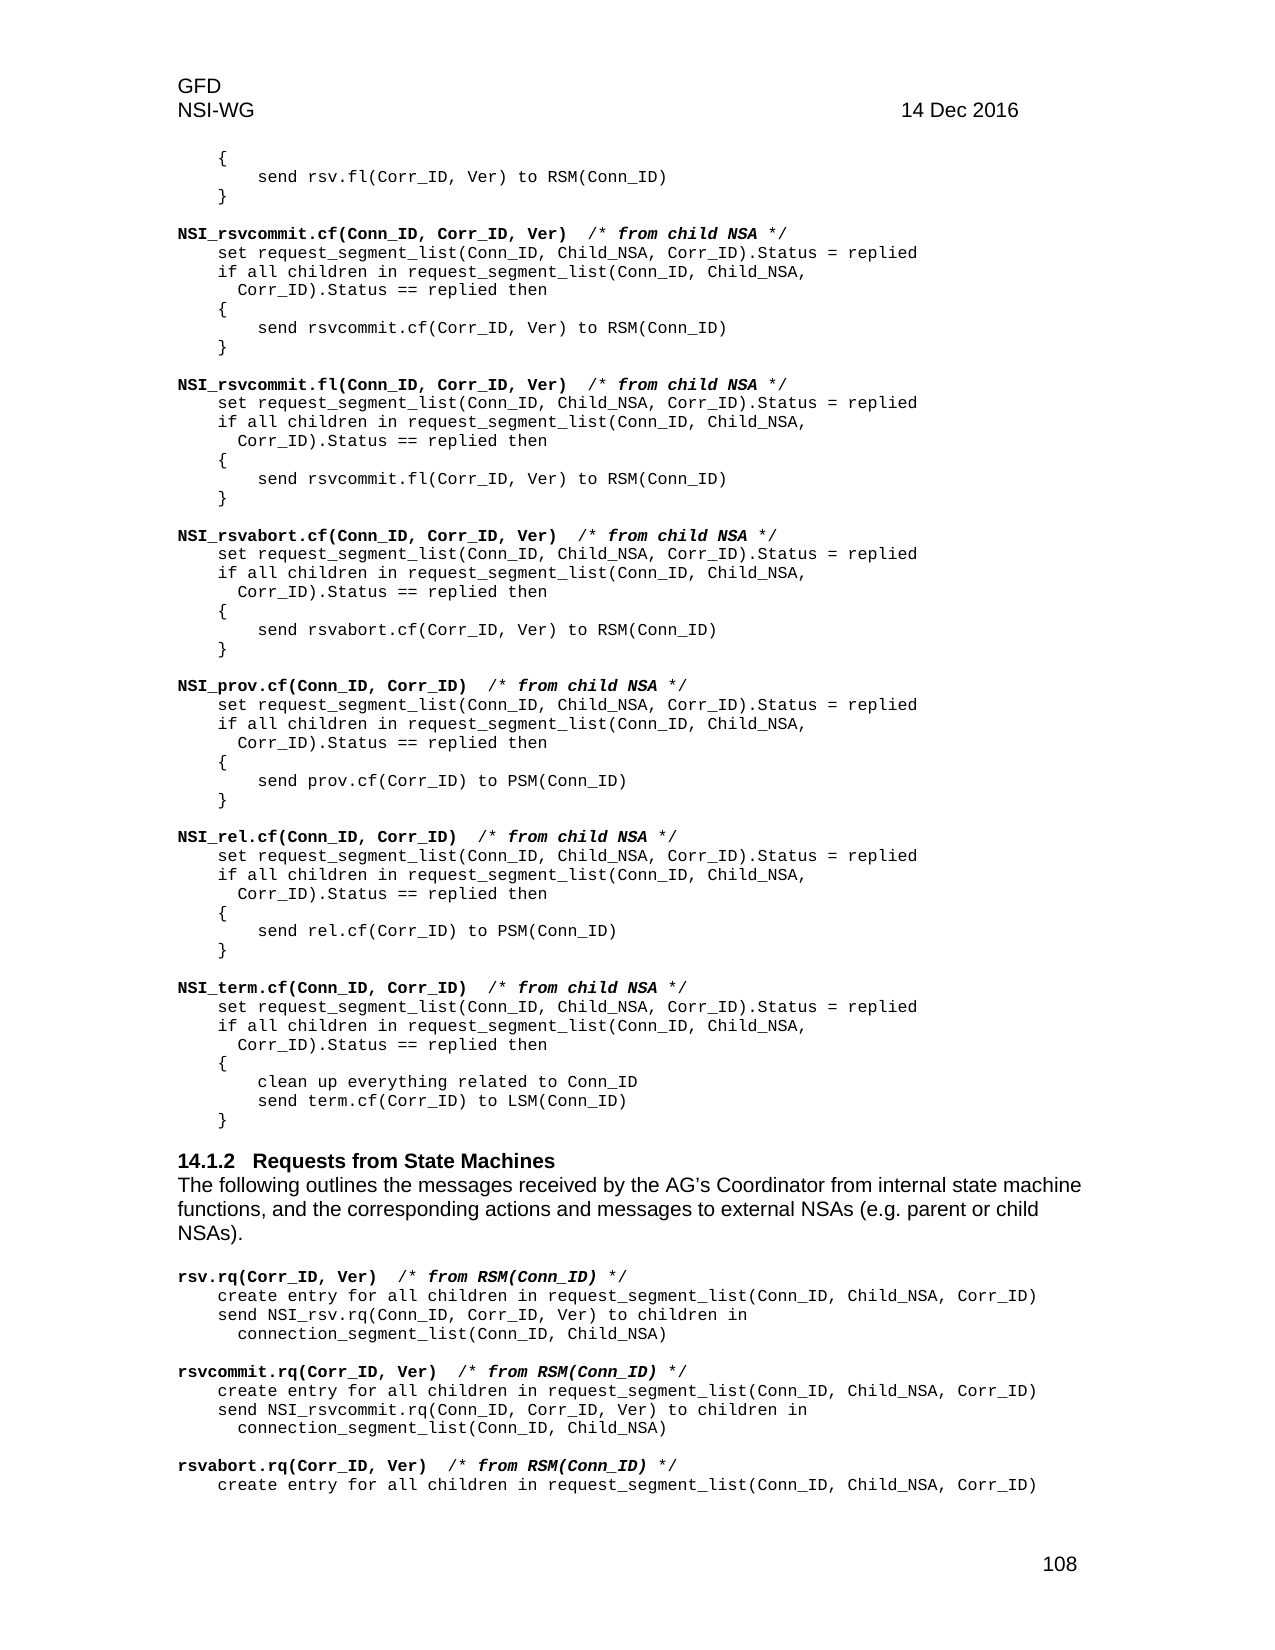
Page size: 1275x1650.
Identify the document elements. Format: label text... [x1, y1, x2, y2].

text if all children in request_segment_list(Conn_ID, Child_NSA, [177, 565, 1098, 584]
text send rsvcommit.fl(Corr_ID, Ver) to RSM(Conn_ID) [177, 471, 1098, 489]
text NSI_rsvcommit.cf(Conn_ID, Corr_ID, Ver) /* from child NSA */ [177, 225, 1098, 244]
text set request_segment_list(Conn_ID, Child_NSA, Corr_ID).Status = replied [177, 395, 1098, 414]
text set request_segment_list(Conn_ID, Child_NSA, Corr_ID).Status = replied [177, 244, 1098, 263]
text } [177, 640, 1098, 659]
text if all children in request_segment_list(Conn_ID, Child_NSA, [177, 866, 1098, 885]
text send rel.cf(Corr_ID) to PSM(Conn_ID) [177, 923, 1098, 942]
text } [177, 1112, 1098, 1130]
text } [177, 791, 1098, 810]
text NSI_prov.cf(Conn_ID, Corr_ID) /* from child NSA */ [177, 678, 1098, 697]
text send rsvabort.cf(Corr_ID, Ver) to RSM(Conn_ID) [177, 621, 1098, 640]
text connection_segment_list(Conn_ID, Child_NSA) [177, 1326, 1098, 1344]
text if all children in request_segment_list(Conn_ID, Child_NSA, [177, 414, 1098, 433]
text set request_segment_list(Conn_ID, Child_NSA, Corr_ID).Status = replied [177, 697, 1098, 716]
text NSI_rsvcommit.fl(Conn_ID, Corr_ID, Ver) /* from child NSA */ [177, 376, 1098, 395]
text send prov.cf(Corr_ID) to PSM(Conn_ID) [177, 772, 1098, 791]
text set request_segment_list(Conn_ID, Child_NSA, Corr_ID).Status = replied [177, 546, 1098, 565]
text { [177, 602, 1098, 621]
text NSI_rel.cf(Conn_ID, Corr_ID) /* from child NSA */ [177, 829, 1098, 848]
text NSI_rsvabort.cf(Conn_ID, Corr_ID, Ver) /* from child NSA */ [177, 527, 1098, 546]
text { [177, 904, 1098, 923]
text create entry for all children in request_segment_list(Conn_ID, Child_NSA, Corr_ID) [177, 1288, 1098, 1307]
text rsv.rq(Corr_ID, Ver) /* from RSM(Conn_ID) */ [177, 1269, 1098, 1288]
text NSI_term.cf(Conn_ID, Corr_ID) /* from child NSA */ [177, 979, 1098, 998]
text set request_segment_list(Conn_ID, Child_NSA, Corr_ID).Status = replied [177, 998, 1098, 1017]
text { [177, 1055, 1098, 1074]
subtitle Requests from State Machines [177, 1149, 1098, 1173]
text rsvabort.rq(Corr_ID, Ver) /* from RSM(Conn_ID) */ [177, 1458, 1098, 1476]
text Corr_ID).Status == replied then [177, 734, 1098, 753]
text The following outlines the messages received by the AG’s Coordinator from internal state machine functions, and the corresponding actions and messages to external NSAs (e.g. parent or child NSAs). [177, 1173, 1098, 1245]
text Corr_ID).Status == replied then [177, 584, 1098, 602]
text } [177, 489, 1098, 508]
text set request_segment_list(Conn_ID, Child_NSA, Corr_ID).Status = replied [177, 848, 1098, 866]
text send term.cf(Corr_ID) to LSM(Conn_ID) [177, 1093, 1098, 1112]
text send rsvcommit.cf(Corr_ID, Ver) to RSM(Conn_ID) [177, 320, 1098, 338]
text send rsv.fl(Corr_ID, Ver) to RSM(Conn_ID) [177, 169, 1098, 188]
text create entry for all children in request_segment_list(Conn_ID, Child_NSA, Corr_ID) [177, 1382, 1098, 1401]
text Corr_ID).Status == replied then [177, 1036, 1098, 1055]
text Corr_ID).Status == replied then [177, 433, 1098, 452]
text if all children in request_segment_list(Conn_ID, Child_NSA, [177, 716, 1098, 734]
text if all children in request_segment_list(Conn_ID, Child_NSA, [177, 1017, 1098, 1036]
text { [177, 452, 1098, 471]
text create entry for all children in request_segment_list(Conn_ID, Child_NSA, Corr_ID) [177, 1476, 1098, 1495]
text Corr_ID).Status == replied then [177, 885, 1098, 904]
text } [177, 188, 1098, 207]
text rsvcommit.rq(Corr_ID, Ver) /* from RSM(Conn_ID) */ [177, 1363, 1098, 1382]
text send NSI_rsv.rq(Conn_ID, Corr_ID, Ver) to children in [177, 1307, 1098, 1326]
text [177, 1420, 1098, 1439]
text { [177, 301, 1098, 320]
text { [177, 150, 1098, 169]
text send NSI_rsvcommit.rq(Conn_ID, Corr_ID, Ver) to children in [177, 1401, 1098, 1420]
text if all children in request_segment_list(Conn_ID, Child_NSA, [177, 263, 1098, 282]
text } [177, 338, 1098, 357]
text clean up everything related to Conn_ID [177, 1074, 1098, 1093]
text Corr_ID).Status == replied then [177, 282, 1098, 301]
text } [177, 942, 1098, 961]
text { [177, 753, 1098, 772]
